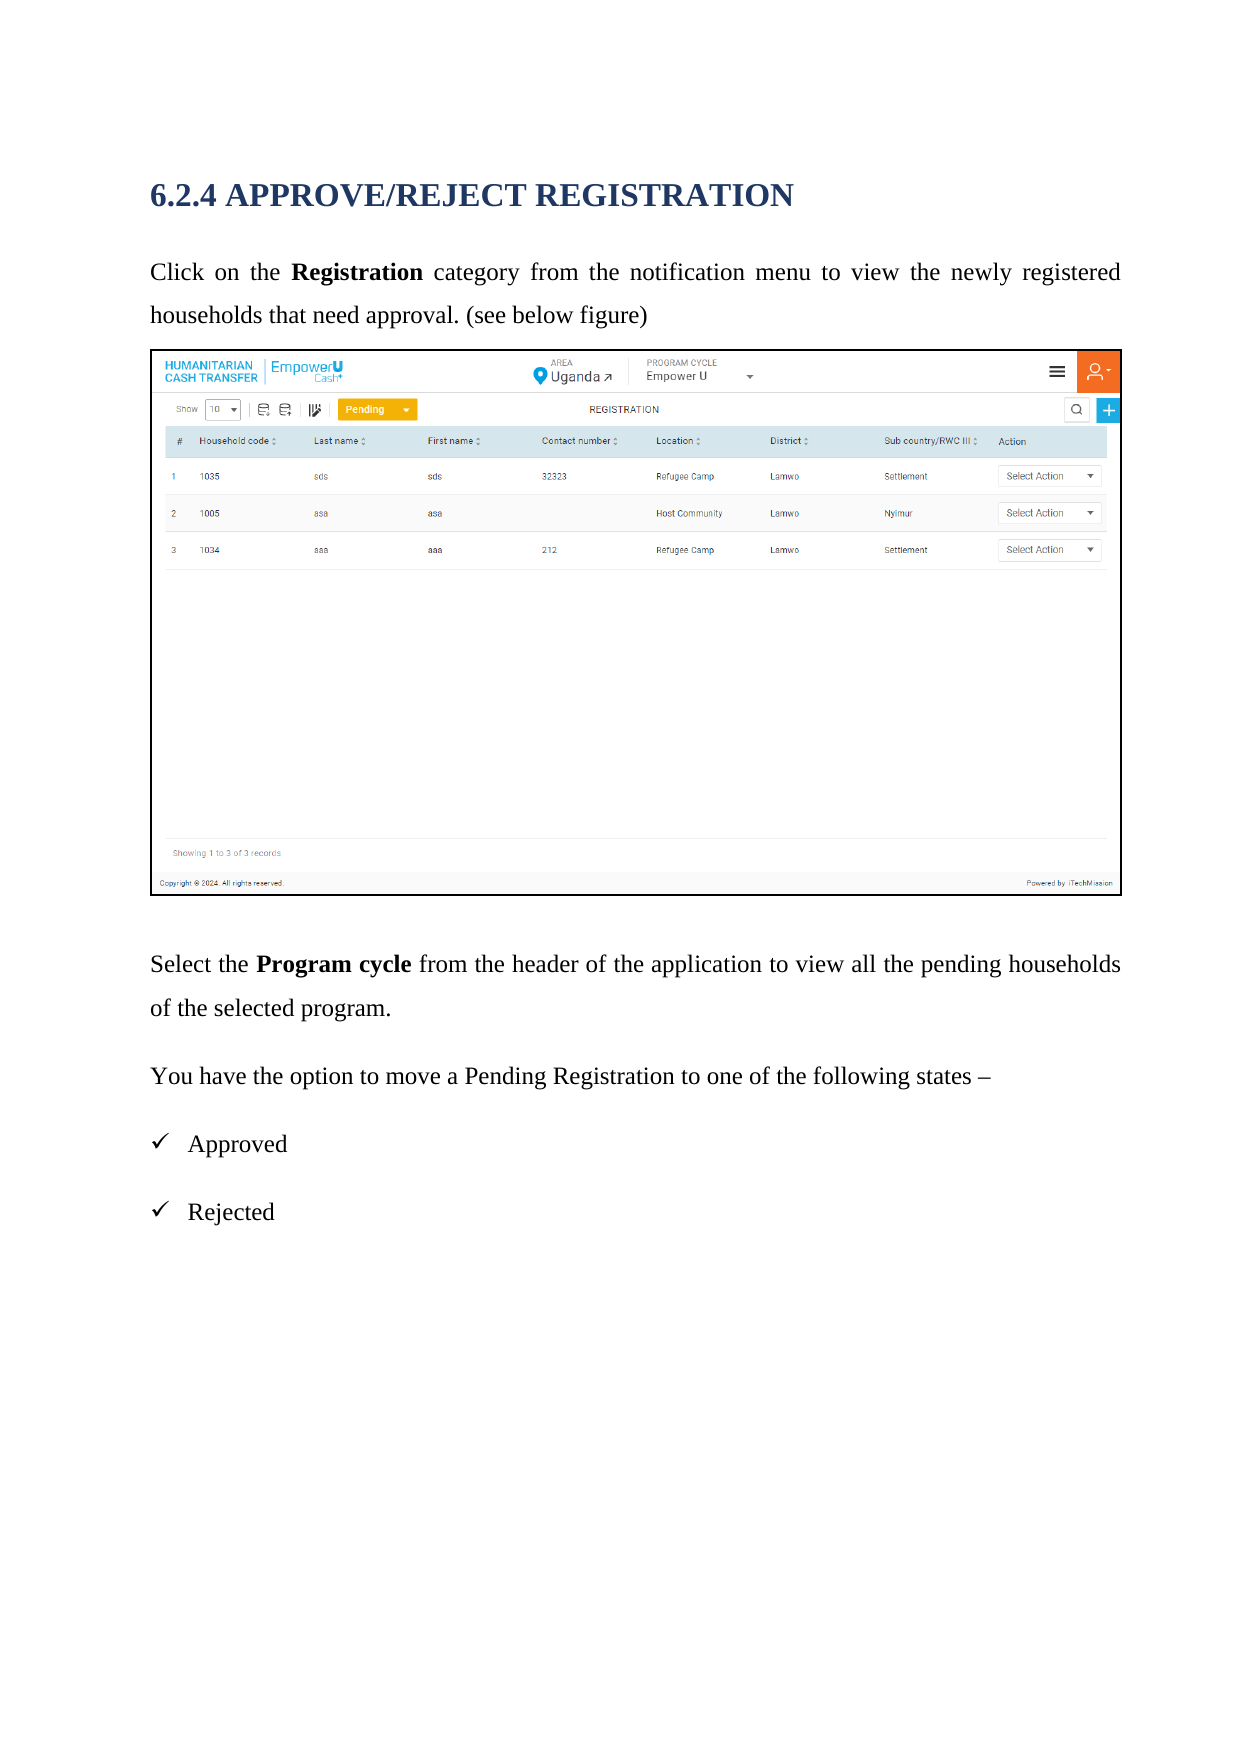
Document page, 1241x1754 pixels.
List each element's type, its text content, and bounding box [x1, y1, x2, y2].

text Select the Program cycle from the header of the application to view all the pending households of the selected program. [150, 896, 1122, 1021]
text You have the option to move a Pending Registration to one of the following states – [150, 1061, 1122, 1089]
subtitle 6.2.4 APPROVE/REJECT REGISTRATION [150, 175, 1122, 213]
text Click on the Registration category from the notification menu to view the newly registered households that need approval. (see below figure) [150, 257, 1122, 329]
picture [152, 351, 1120, 894]
list Approved [150, 1129, 1122, 1158]
list Rejected [150, 1197, 1122, 1226]
